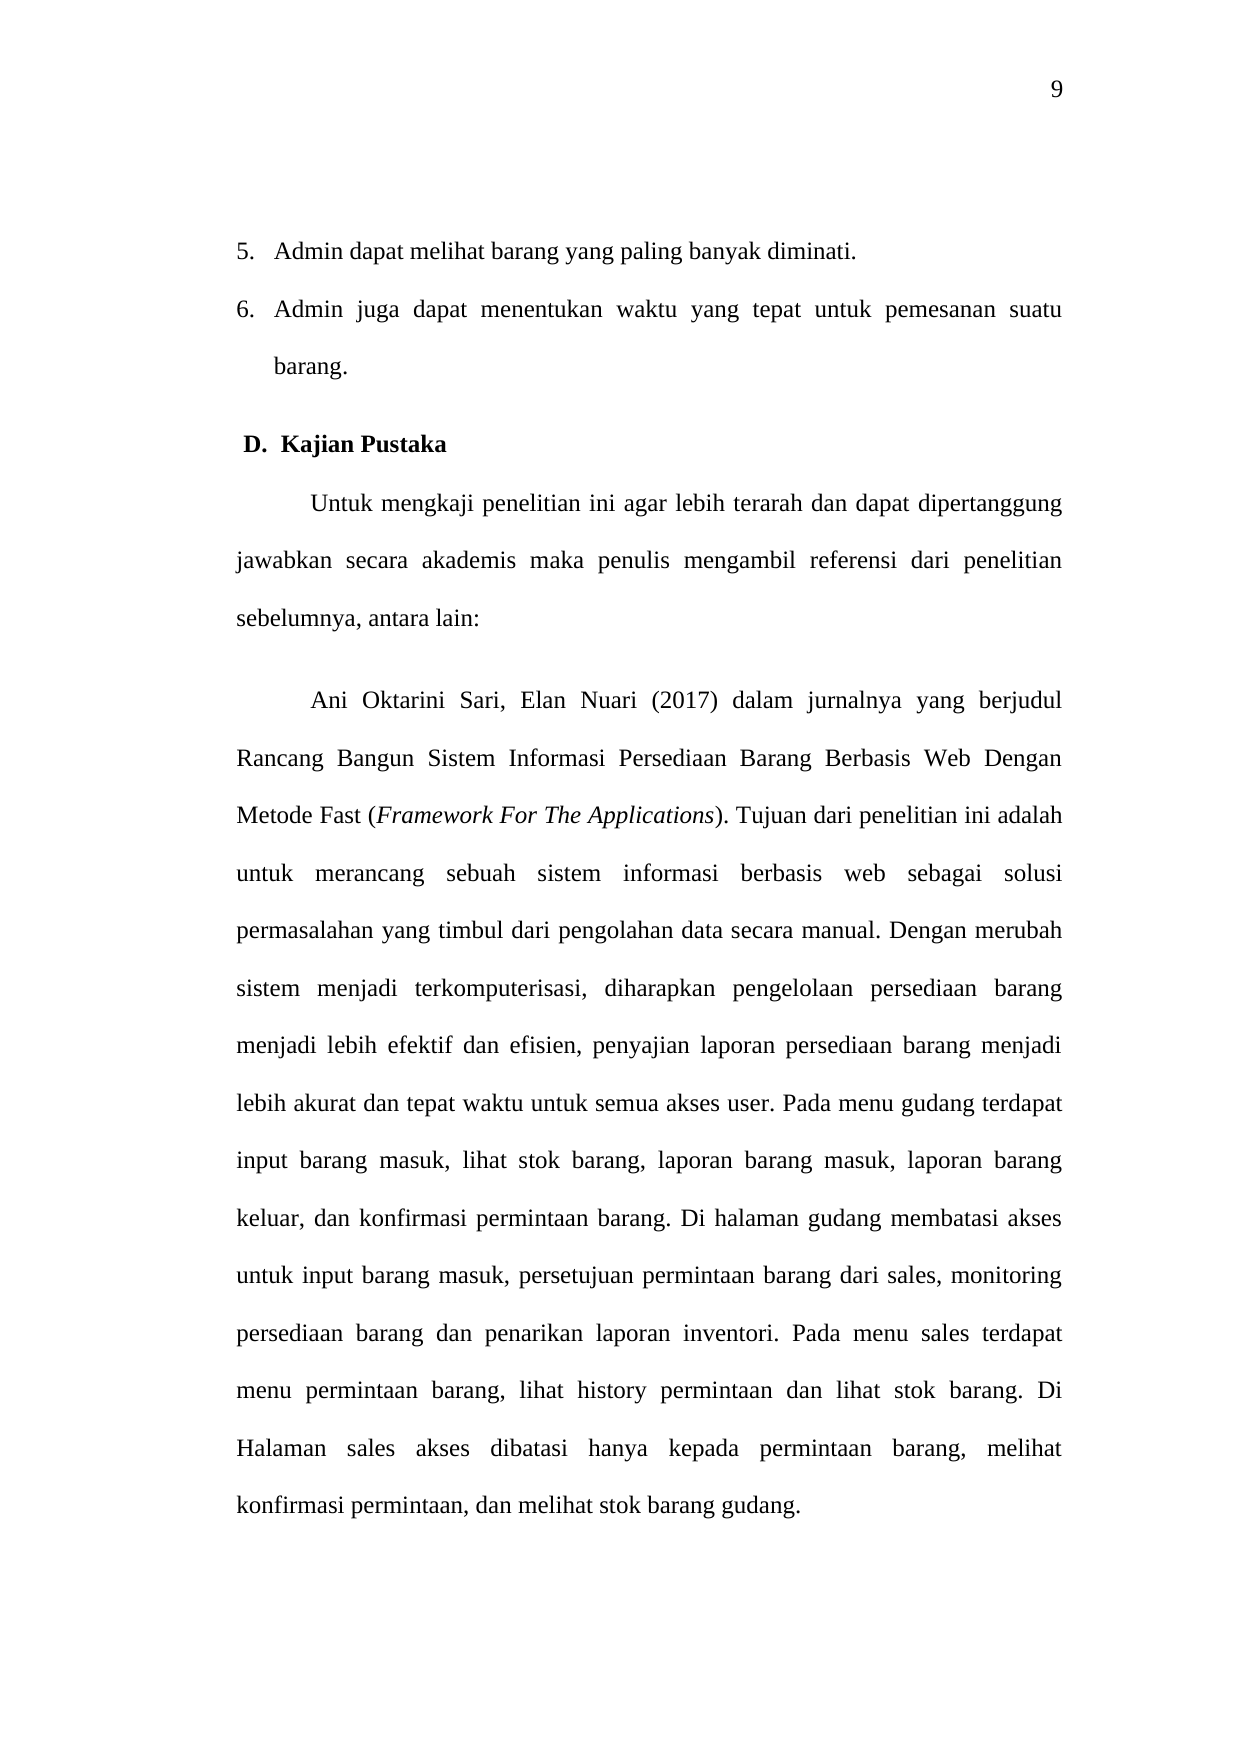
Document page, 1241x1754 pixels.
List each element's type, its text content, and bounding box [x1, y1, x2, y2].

list Admin dapat melihat barang yang paling banyak diminati. [236, 236, 1063, 265]
list Admin juga dapat menentukan waktu yang tepat untuk pemesanan suatu barang. [236, 294, 1063, 380]
text Ani Oktarini Sari, Elan Nuari (2017) dalam jurnalnya yang berjudul Rancang Bangun Sistem Informasi Persediaan Barang Berbasis Web Dengan Metode Fast (Framework For The Applications). Tujuan dari penelitian ini adalah untuk merancang sebuah sistem informasi berbasis web sebagai solusi permasalahan yang timbul dari pengolahan data secara manual. Dengan merubah sistem menjadi terkomputerisasi, diharapkan pengelolaan persediaan barang menjadi lebih efektif dan efisien, penyajian laporan persediaan barang menjadi lebih akurat dan tepat waktu untuk semua akses user. Pada menu gudang terdapat input barang masuk, lihat stok barang, laporan barang masuk, laporan barang keluar, dan konfirmasi permintaan barang. Di halaman gudang membatasi akses untuk input barang masuk, persetujuan permintaan barang dari sales, monitoring persediaan barang dan penarikan laporan inventori. Pada menu sales terdapat menu permintaan barang, lihat history permintaan dan lihat stok barang. Di Halaman sales akses dibatasi hanya kepada permintaan barang, melihat konfirmasi permintaan, dan melihat stok barang gudang. [236, 685, 1063, 1519]
subtitle Kajian Pustaka [243, 413, 1063, 463]
text Untuk mengkaji penelitian ini agar lebih terarah dan dapat dipertanggung jawabkan secara akademis maka penulis mengambil referensi dari penelitian sebelumnya, antara lain: [236, 488, 1063, 632]
